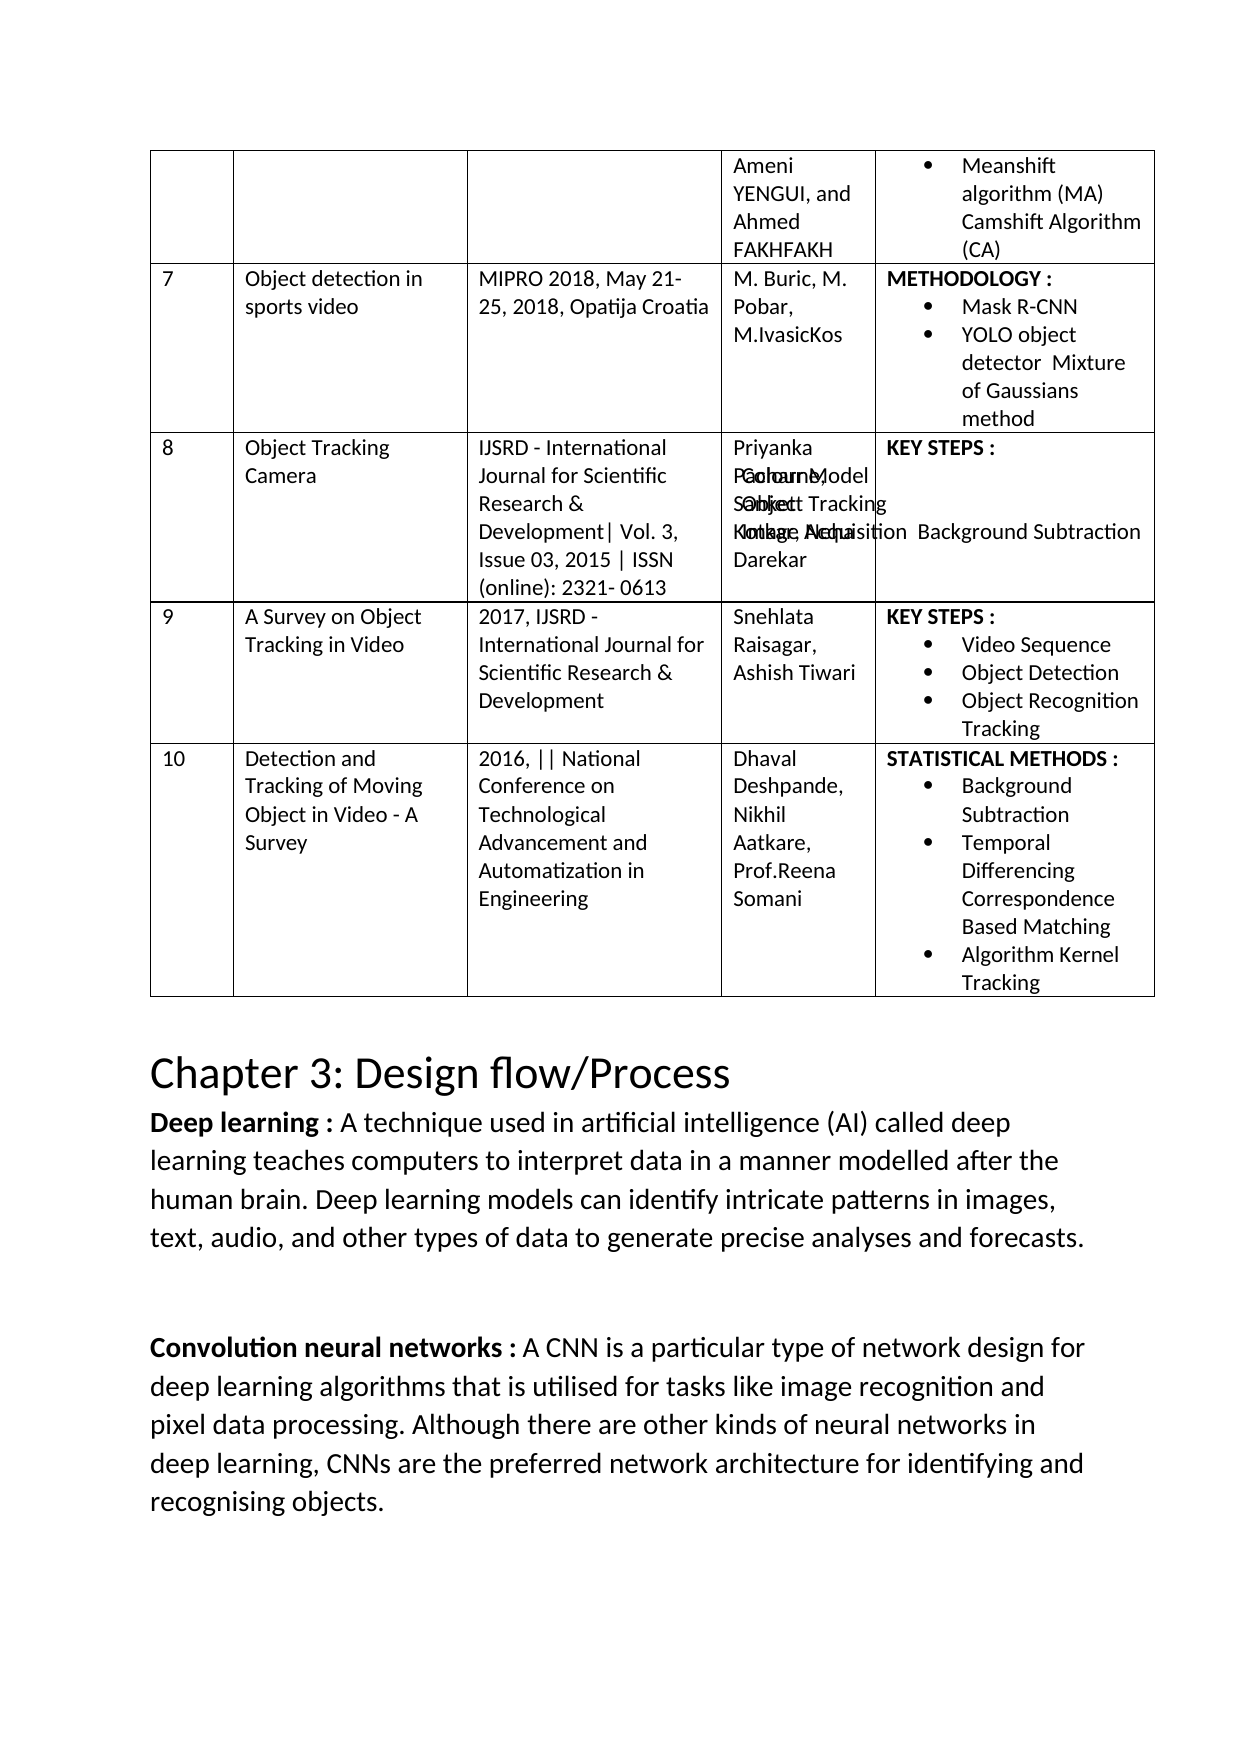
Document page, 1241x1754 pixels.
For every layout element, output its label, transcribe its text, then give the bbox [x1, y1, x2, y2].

table_cell Detection and Tracking of Moving Object in Video - A Survey [234, 744, 467, 996]
table_cell MIPRO 2018, May 21-25, 2018, Opatija Croatia [468, 264, 721, 432]
table_cell KEY STEPS : Colour Model Object Tracking Image Acquisition Background Subtraction [876, 433, 1154, 601]
table_cell 9 [151, 603, 233, 743]
table_cell 6 [151, 151, 233, 263]
table_cell M. Buric, M. Pobar, M.IvasicKos [722, 264, 875, 432]
table_cell A Survey on Object Tracking in Video [234, 603, 467, 743]
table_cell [722, 151, 875, 263]
table_cell IJSRD - International Journal for Scientific Research & Development| Vol. 3, Issue 03, 2015 | ISSN (online): 2321- 0613 [468, 433, 721, 601]
table_cell 2017, IJSRD - International Journal for Scientific Research & Development [468, 603, 721, 743]
table_cell Priyanka Pacharne, Sanket Kotkar, Neha Darekar [722, 433, 875, 601]
text Convolution neural networks : A CNN is a particular type of network design for deep learning algorithms that is utilised for tasks like image recognition and pixel data processing. Although there are other kinds of neural networks in deep learning, CNNs are the preferred network architecture for identifying and recognising objects. [150, 1329, 1090, 1519]
table_cell Snehlata Raisagar, Ashish Tiwari [722, 603, 875, 743]
text Deep learning : A technique used in artificial intelligence (AI) called deep learning teaches computers to interpret data in a manner modelled after the human brain. Deep learning models can identify intricate patterns in images, text, audio, and other types of data to generate precise analyses and forecasts. [150, 1104, 1090, 1255]
text Chapter 3: Design flow/Process [150, 1044, 1090, 1100]
table_cell 10 [151, 744, 233, 996]
table_cell METHODOLOGY : Mask R-CNN YOLO object detector Mixture of Gaussians method [876, 264, 1154, 432]
table_cell Object Tracking Camera [234, 433, 467, 601]
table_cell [876, 151, 1154, 263]
table_cell Dhaval Deshpande, Nikhil Aatkare, Prof.Reena Somani [722, 744, 875, 996]
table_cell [234, 151, 467, 263]
table_cell 7 [151, 264, 233, 432]
table_cell 2016, || National Conference on Technological Advancement and Automatization in Engineering [468, 744, 721, 996]
table_cell 8 [151, 433, 233, 601]
table_cell STATISTICAL METHODS : Background Subtraction Temporal Differencing Correspondence Based Matching Algorithm Kernel Tracking [876, 744, 1154, 996]
table_cell KEY STEPS : Video Sequence Object Detection Object Recognition Tracking [876, 603, 1154, 743]
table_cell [468, 151, 721, 263]
table_cell Object detection in sports video [234, 264, 467, 432]
